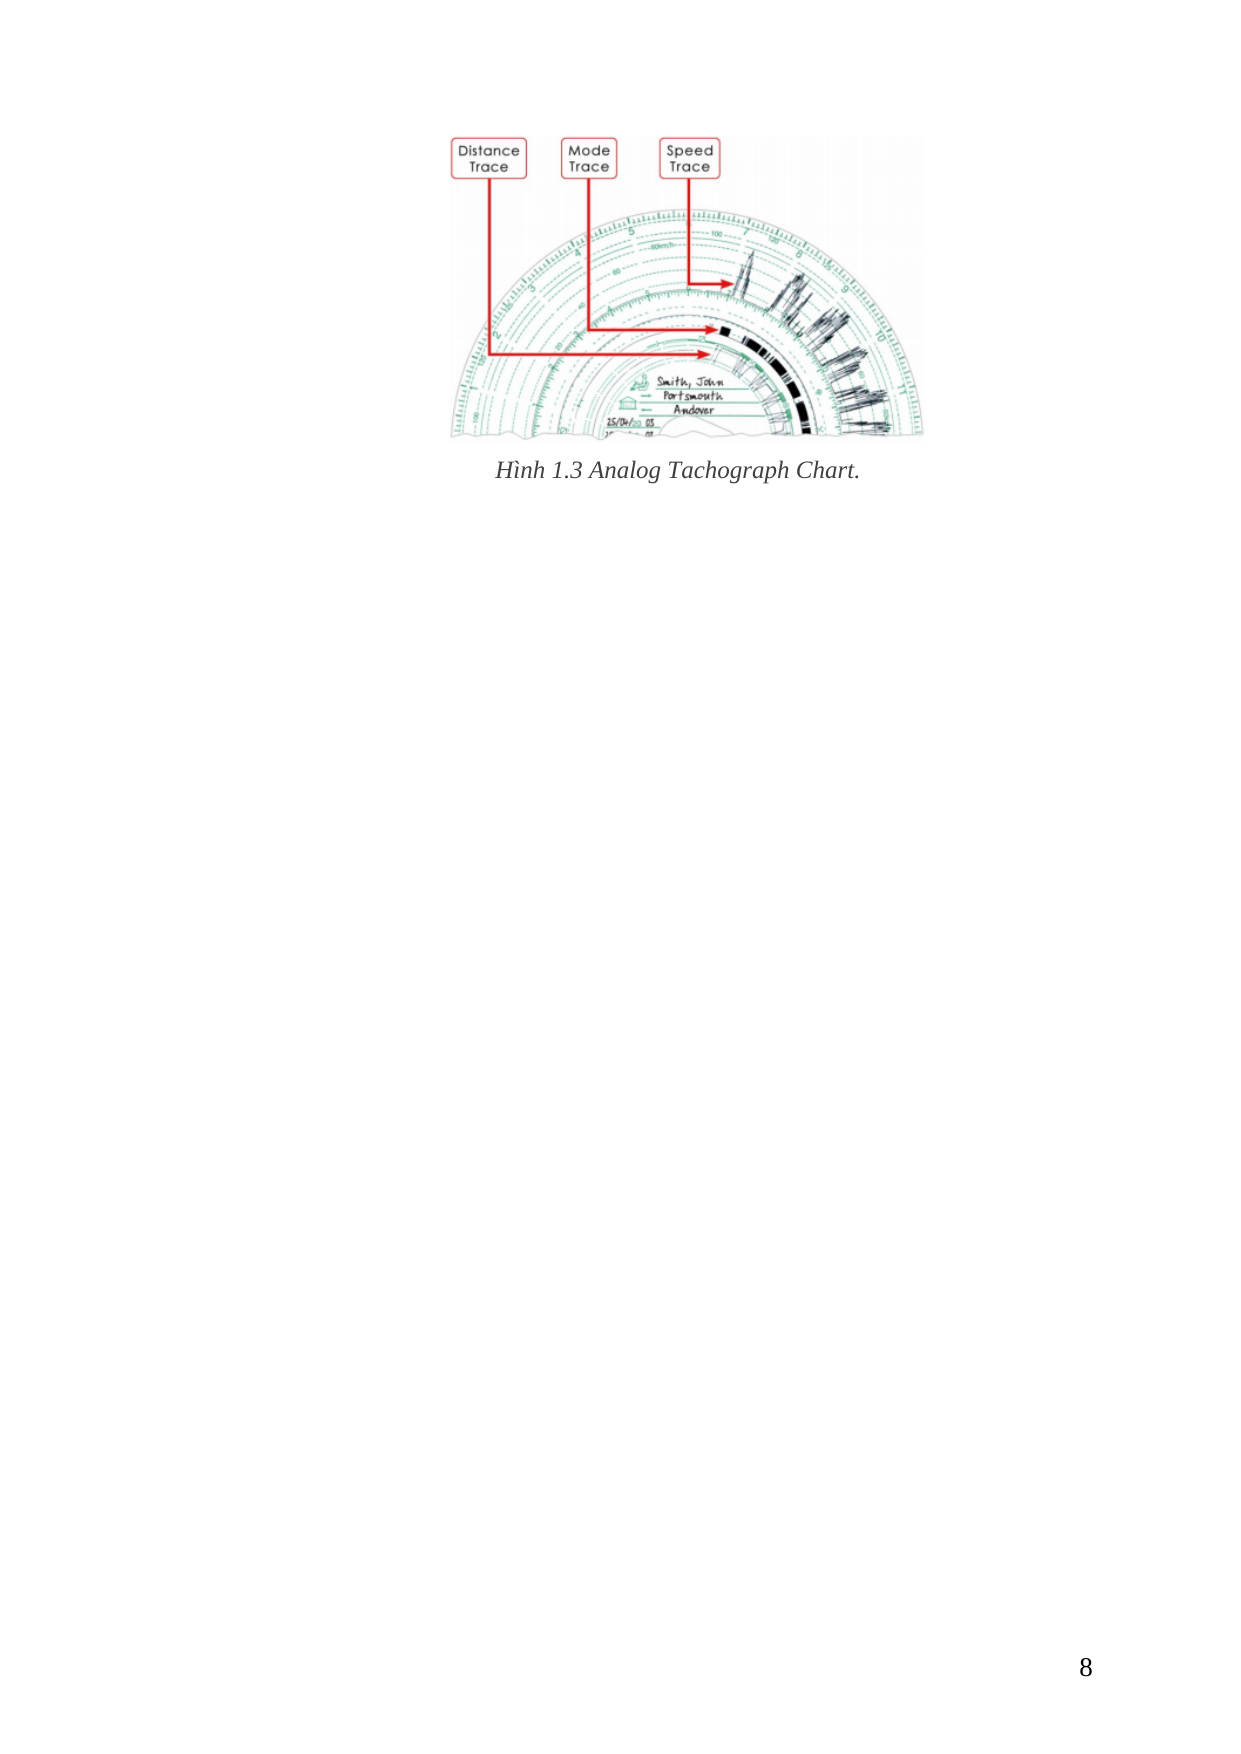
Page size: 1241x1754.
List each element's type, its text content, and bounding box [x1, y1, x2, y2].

picture [418, 118, 939, 446]
text Hình 1.3 Analog Tachograph Chart. [207, 455, 1092, 483]
